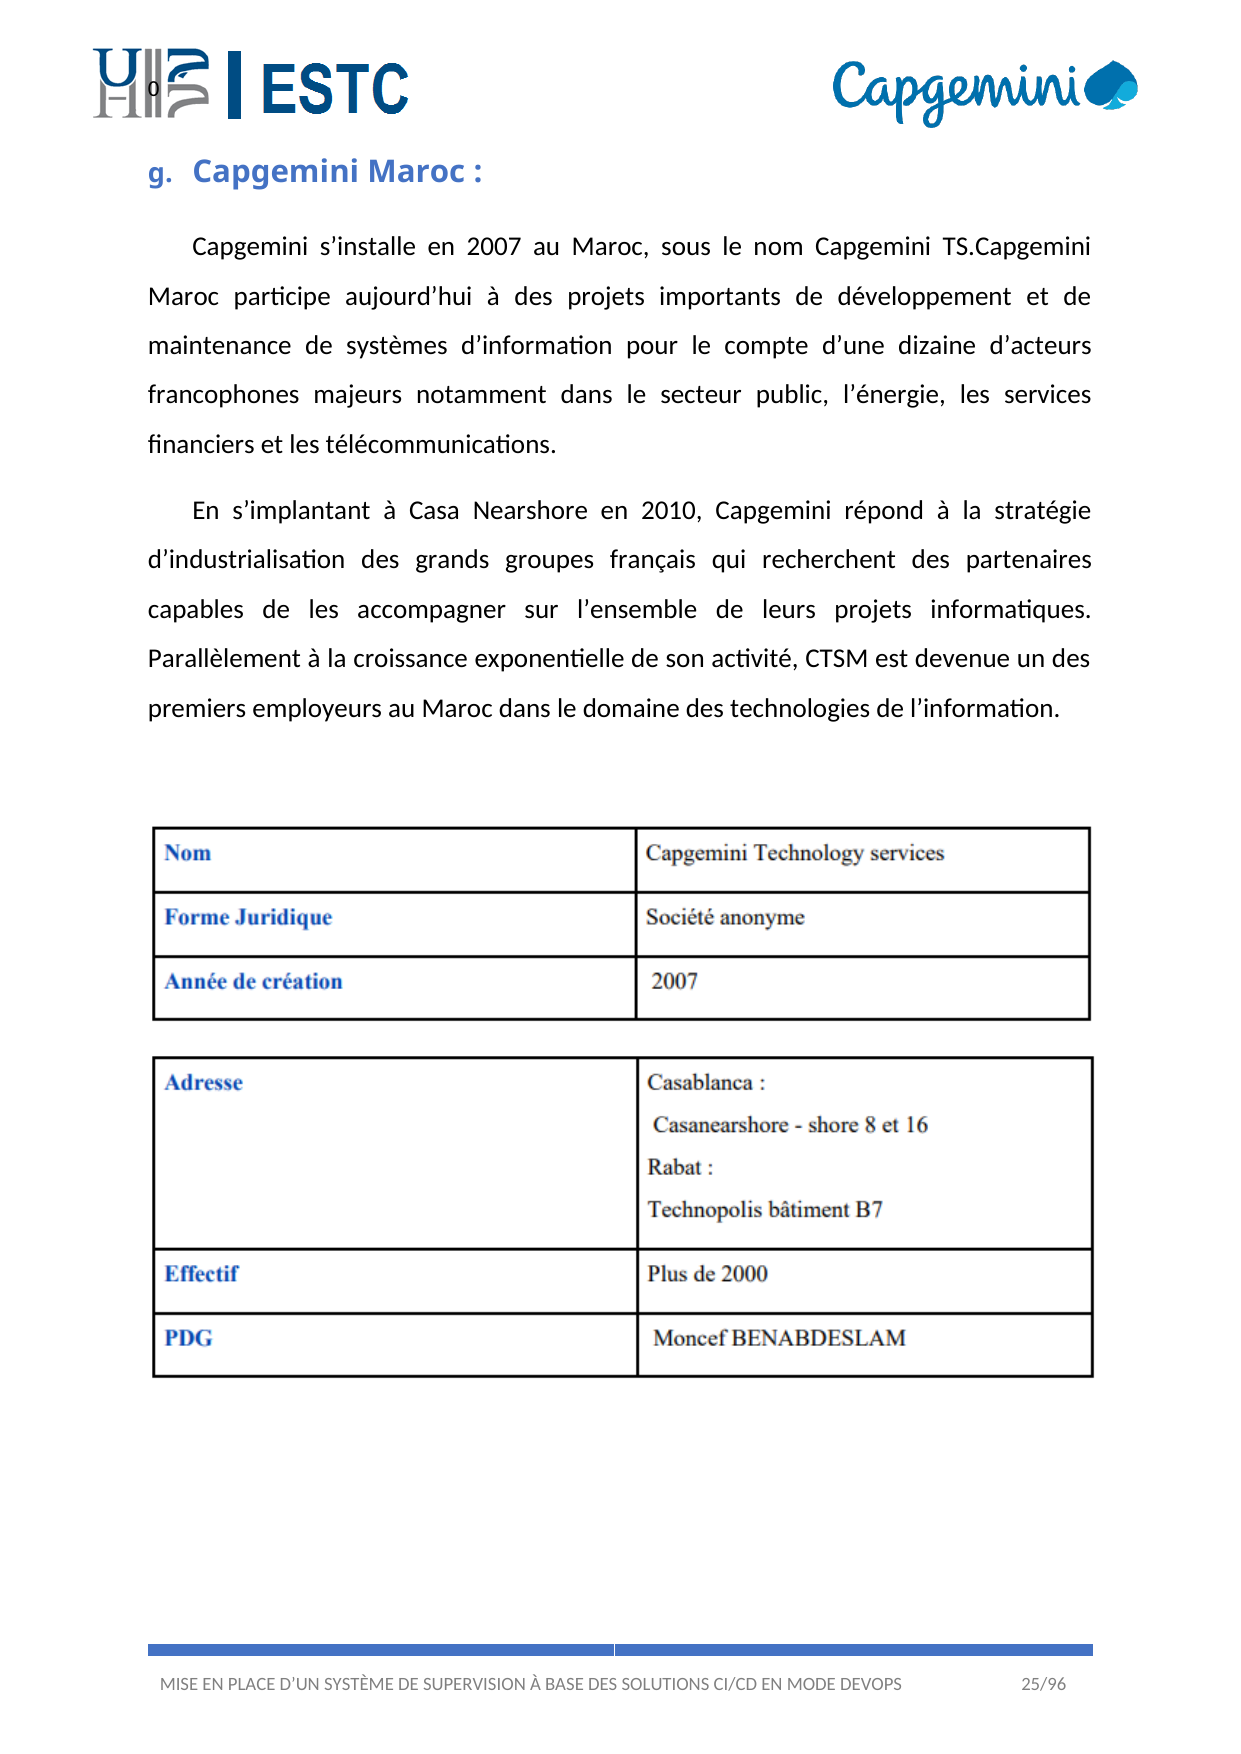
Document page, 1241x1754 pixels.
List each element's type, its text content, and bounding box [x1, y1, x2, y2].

text Capgemini s’installe en 2007 au Maroc, sous le nom Capgemini TS.Capgemini Maroc participe aujourd’hui à des projets importants de développement et de maintenance de systèmes d’information pour le compte d’une dizaine d’acteurs francophones majeurs notamment dans le secteur public, l’énergie, les services financiers et les télécommunications. [148, 229, 1093, 460]
picture [151, 824, 1097, 1024]
picture [87, 40, 418, 136]
picture [833, 60, 1139, 128]
text En s’implantant à Casa Nearshore en 2010, Capgemini répond à la stratégie d’industrialisation des grands groupes français qui recherchent des partenaires capables de les accompagner sur l’ensemble de leurs projets informatiques. Parallèlement à la croissance exponentielle de son activité, CTSM est devenue un des premiers employeurs au Maroc dans le domaine des technologies de l’information. [148, 493, 1093, 724]
subtitle Capgemini Maroc : [148, 149, 1093, 191]
picture [151, 1056, 1097, 1381]
